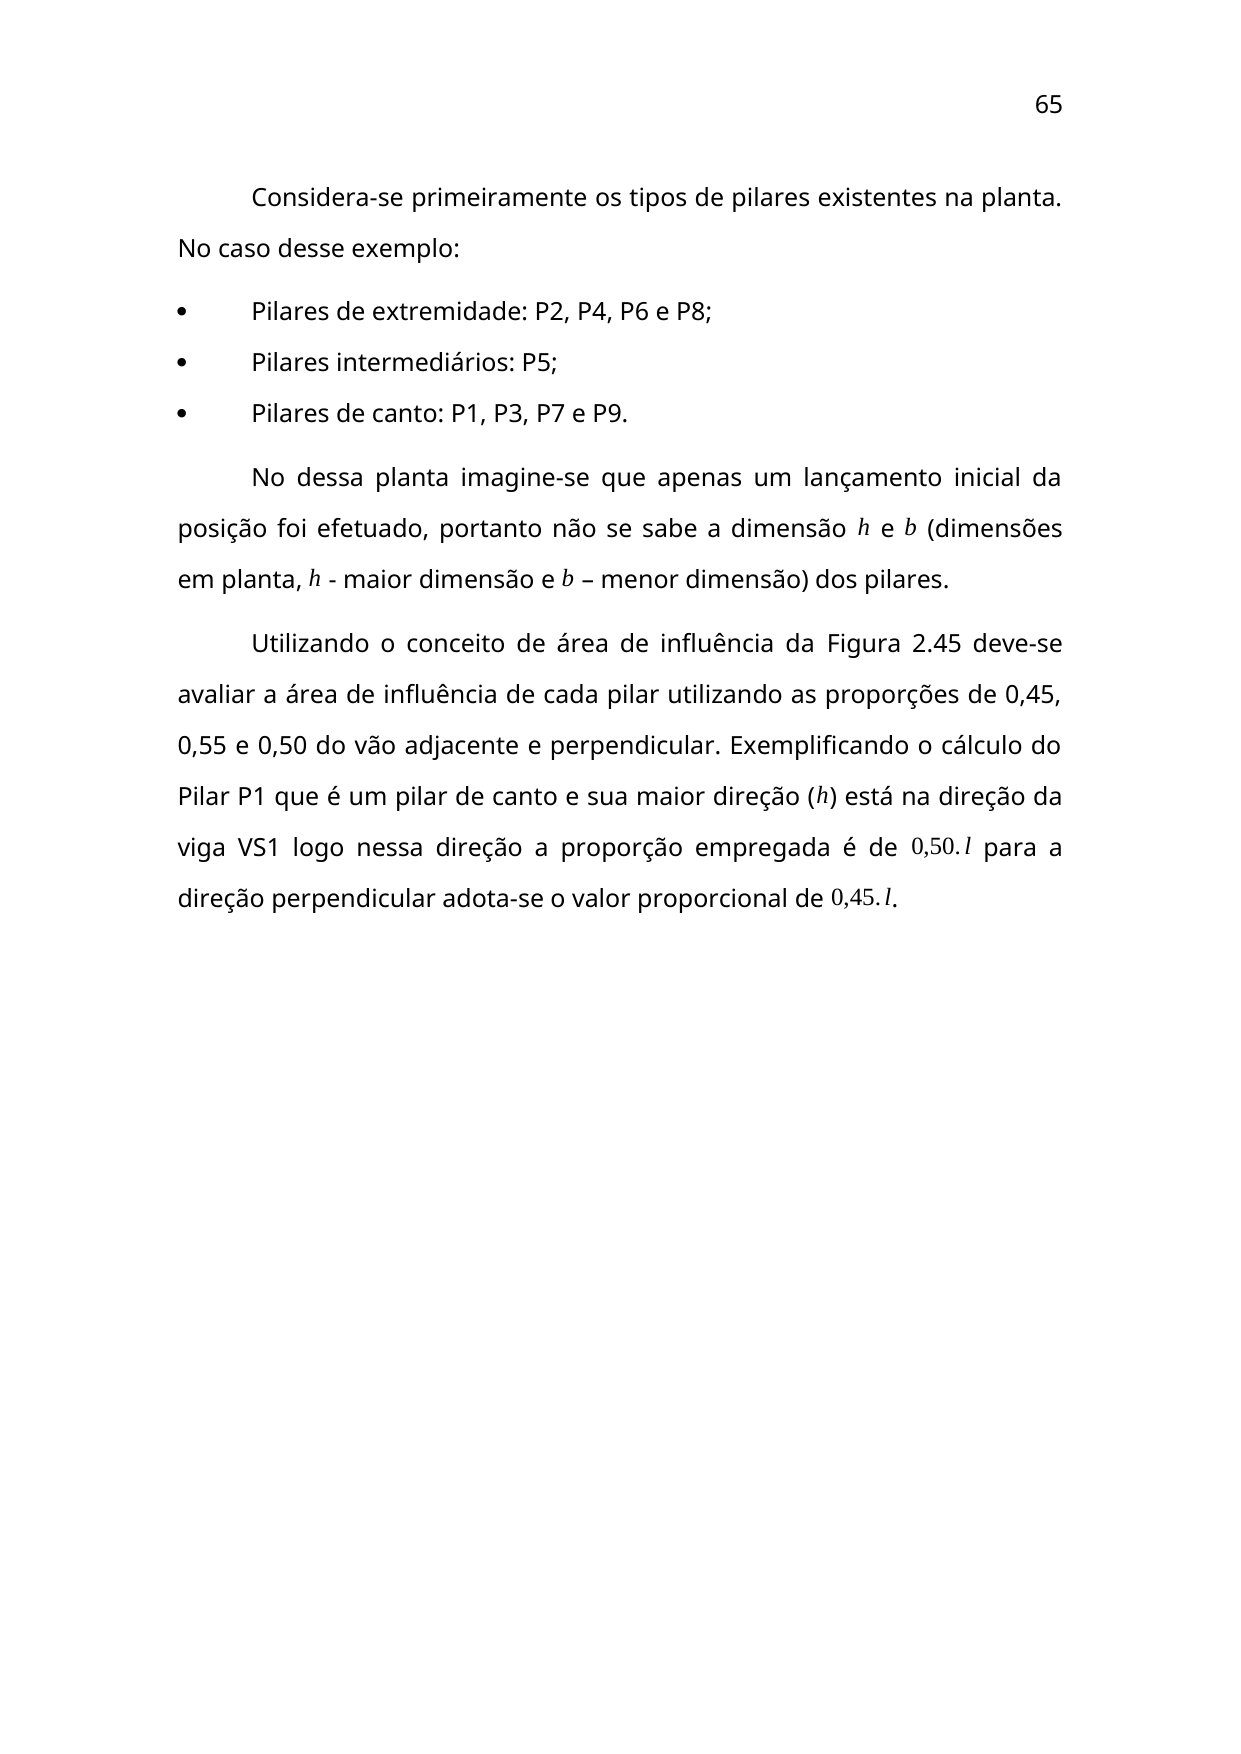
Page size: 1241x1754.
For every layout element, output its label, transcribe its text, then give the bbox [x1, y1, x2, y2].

text Considera-se primeiramente os tipos de pilares existentes na planta. No caso desse exemplo: [177, 179, 1063, 264]
text Utilizando o conceito de área de influência da Figura 2.45 deve-se avaliar a área de influência de cada pilar utilizando as proporções de 0,45, 0,55 e 0,50 do vão adjacente e perpendicular. Exemplificando o cálculo do Pilar P1 que é um pilar de canto e sua maior direção () está na direção da viga VS1 logo nessa direção a proporção empregada é de para a direção perpendicular adota-se o valor proporcional de . [177, 625, 1063, 914]
list Pilares de canto: P1, P3, P7 e P9. [177, 396, 1063, 430]
text No dessa planta imagine-se que apenas um lançamento inicial da posição foi efetuado, portanto não se sabe a dimensão e (dimensões em planta, - maior dimensão e – menor dimensão) dos pilares. [177, 459, 1063, 596]
list Pilares de extremidade: P2, P4, P6 e P8; [177, 294, 1063, 328]
list Pilares intermediários: P5; [177, 345, 1063, 379]
